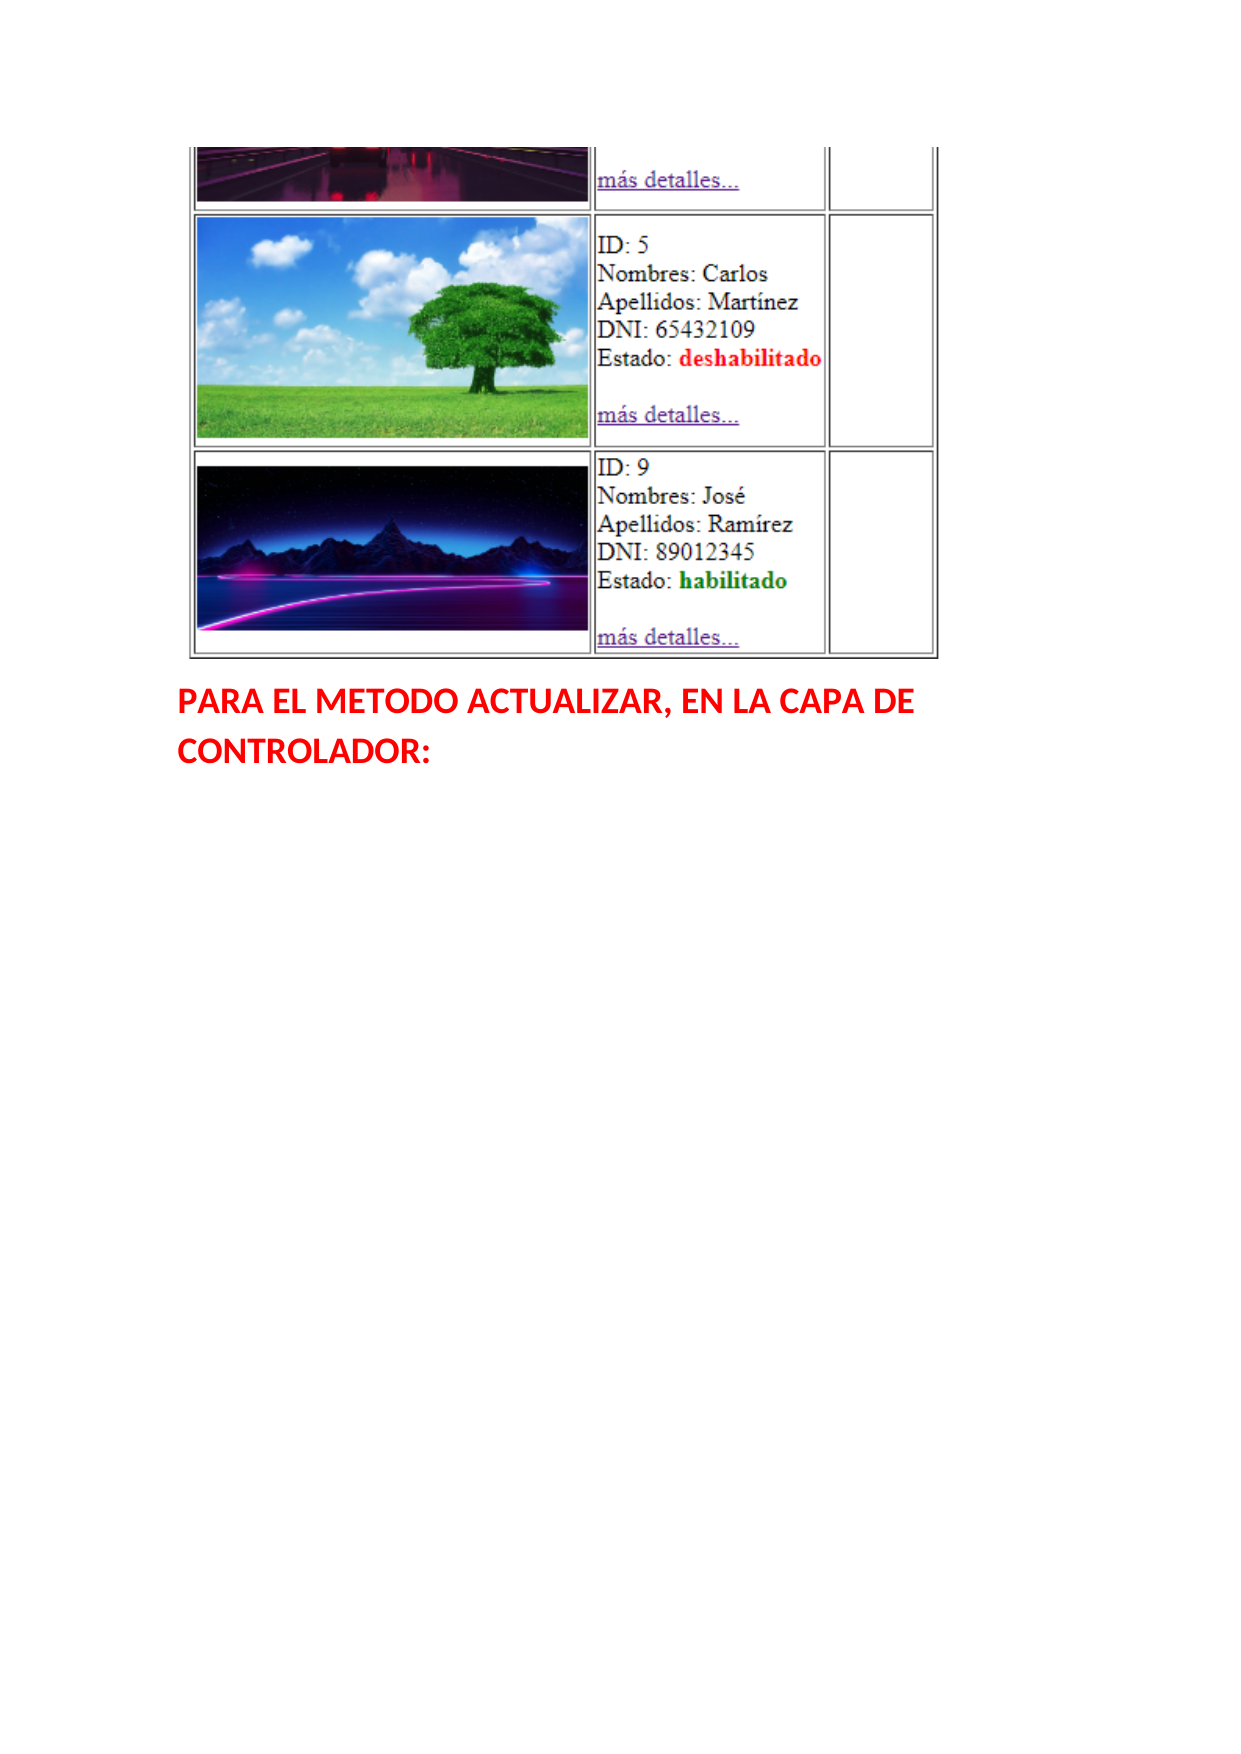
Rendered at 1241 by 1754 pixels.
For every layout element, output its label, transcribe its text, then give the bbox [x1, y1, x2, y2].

text PARA EL METODO ACTUALIZAR, EN LA CAPA DE CONTROLADOR: [177, 677, 1063, 773]
picture [177, 147, 948, 659]
